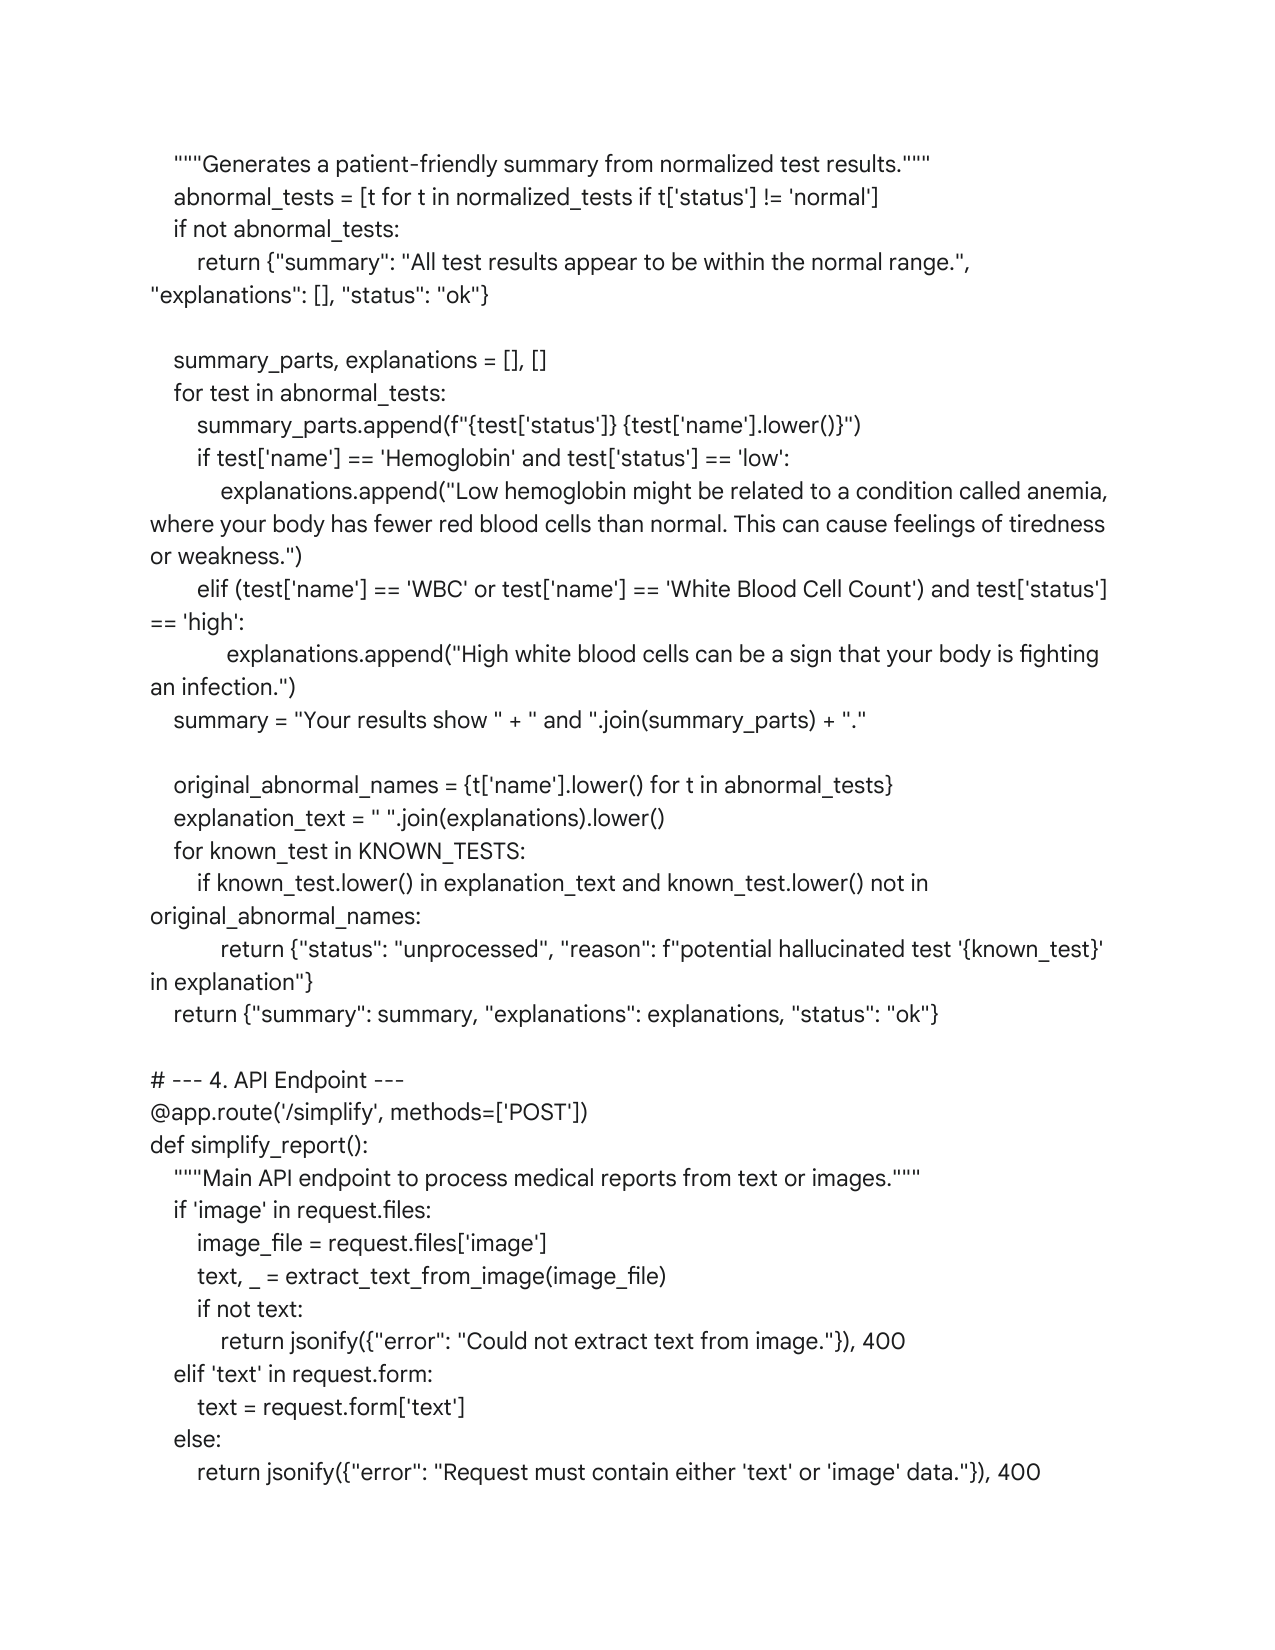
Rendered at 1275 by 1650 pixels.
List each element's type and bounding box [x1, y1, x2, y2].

text [150, 150, 1125, 1487]
